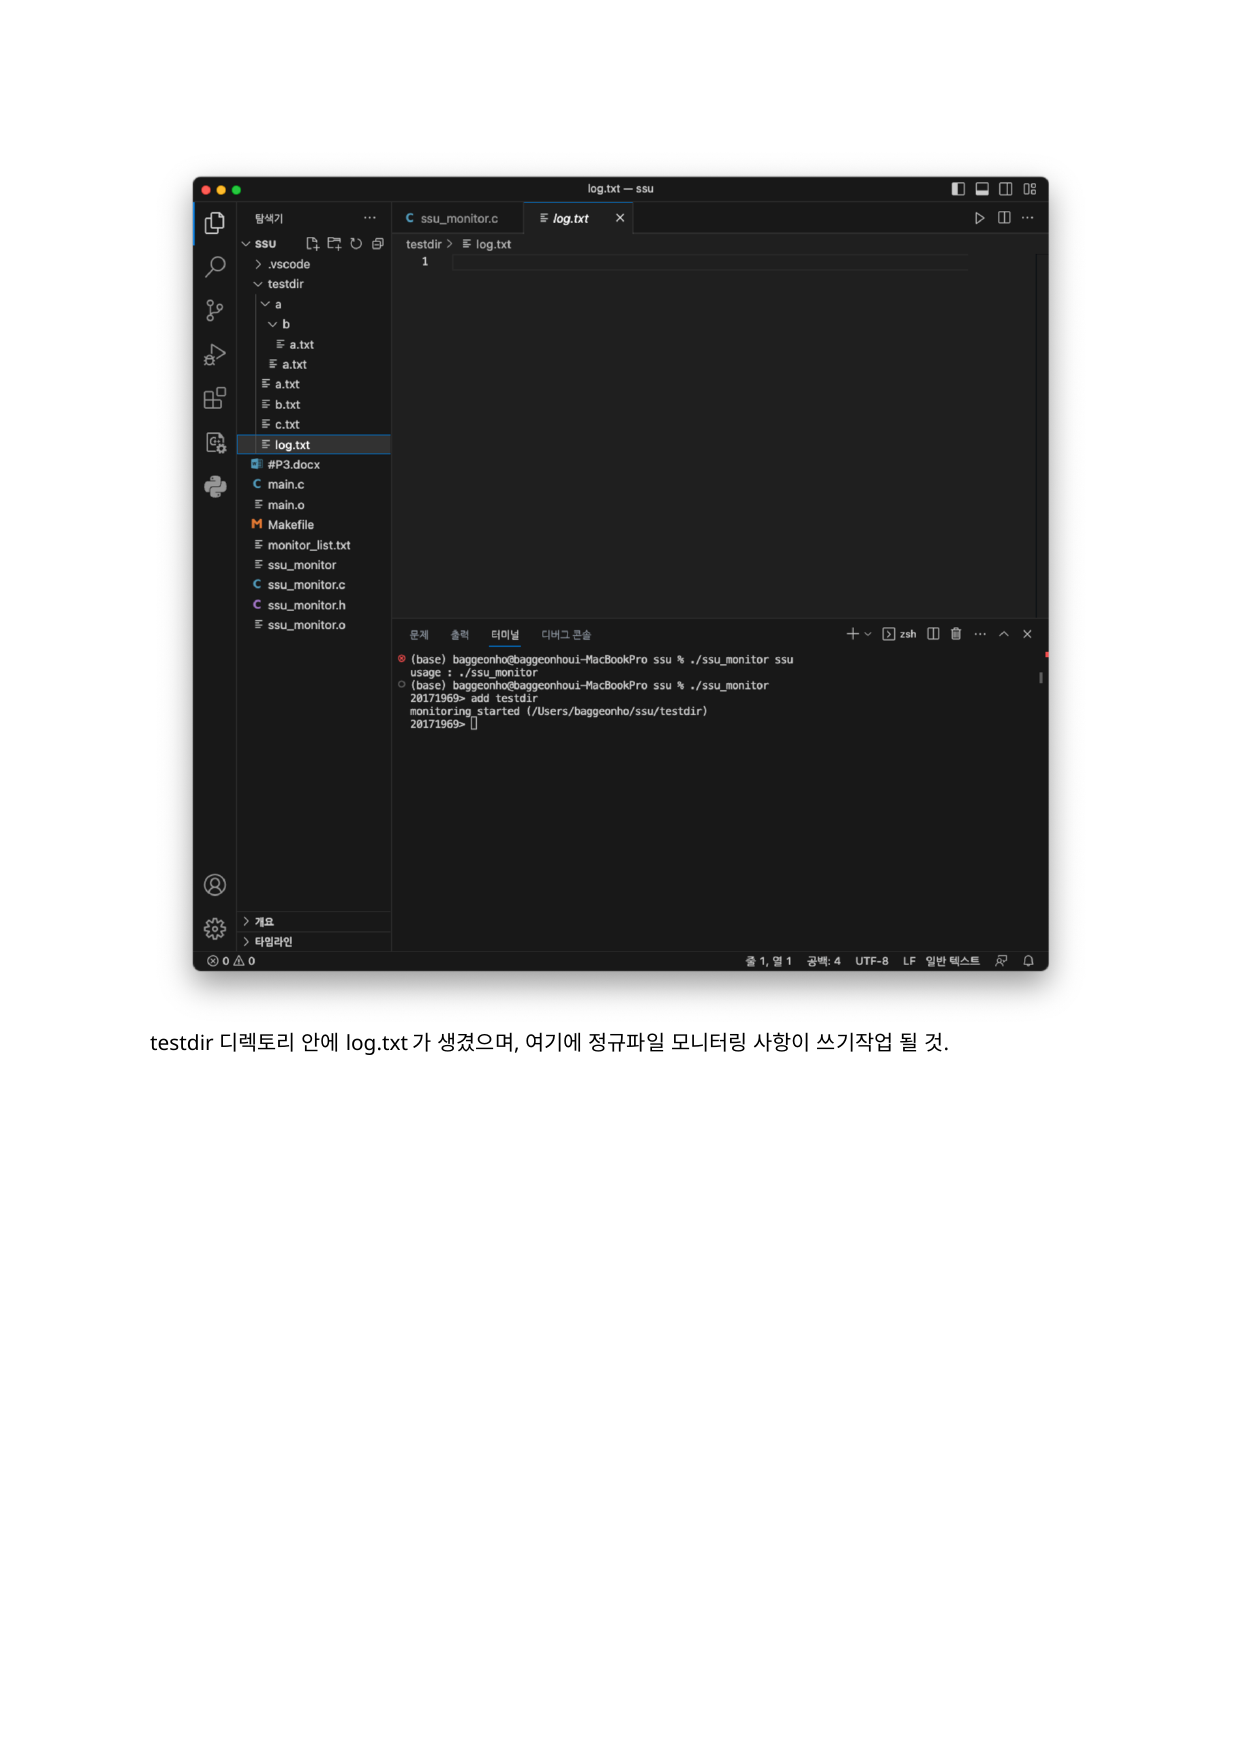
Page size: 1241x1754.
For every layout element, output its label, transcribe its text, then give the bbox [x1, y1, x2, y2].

picture [150, 147, 1091, 1027]
text testdir 디렉토리 안에 log.txt가 생겼으며, 여기에 정규파일 모니터링 사항이 쓰기작업 될 것. [150, 1027, 1090, 1057]
